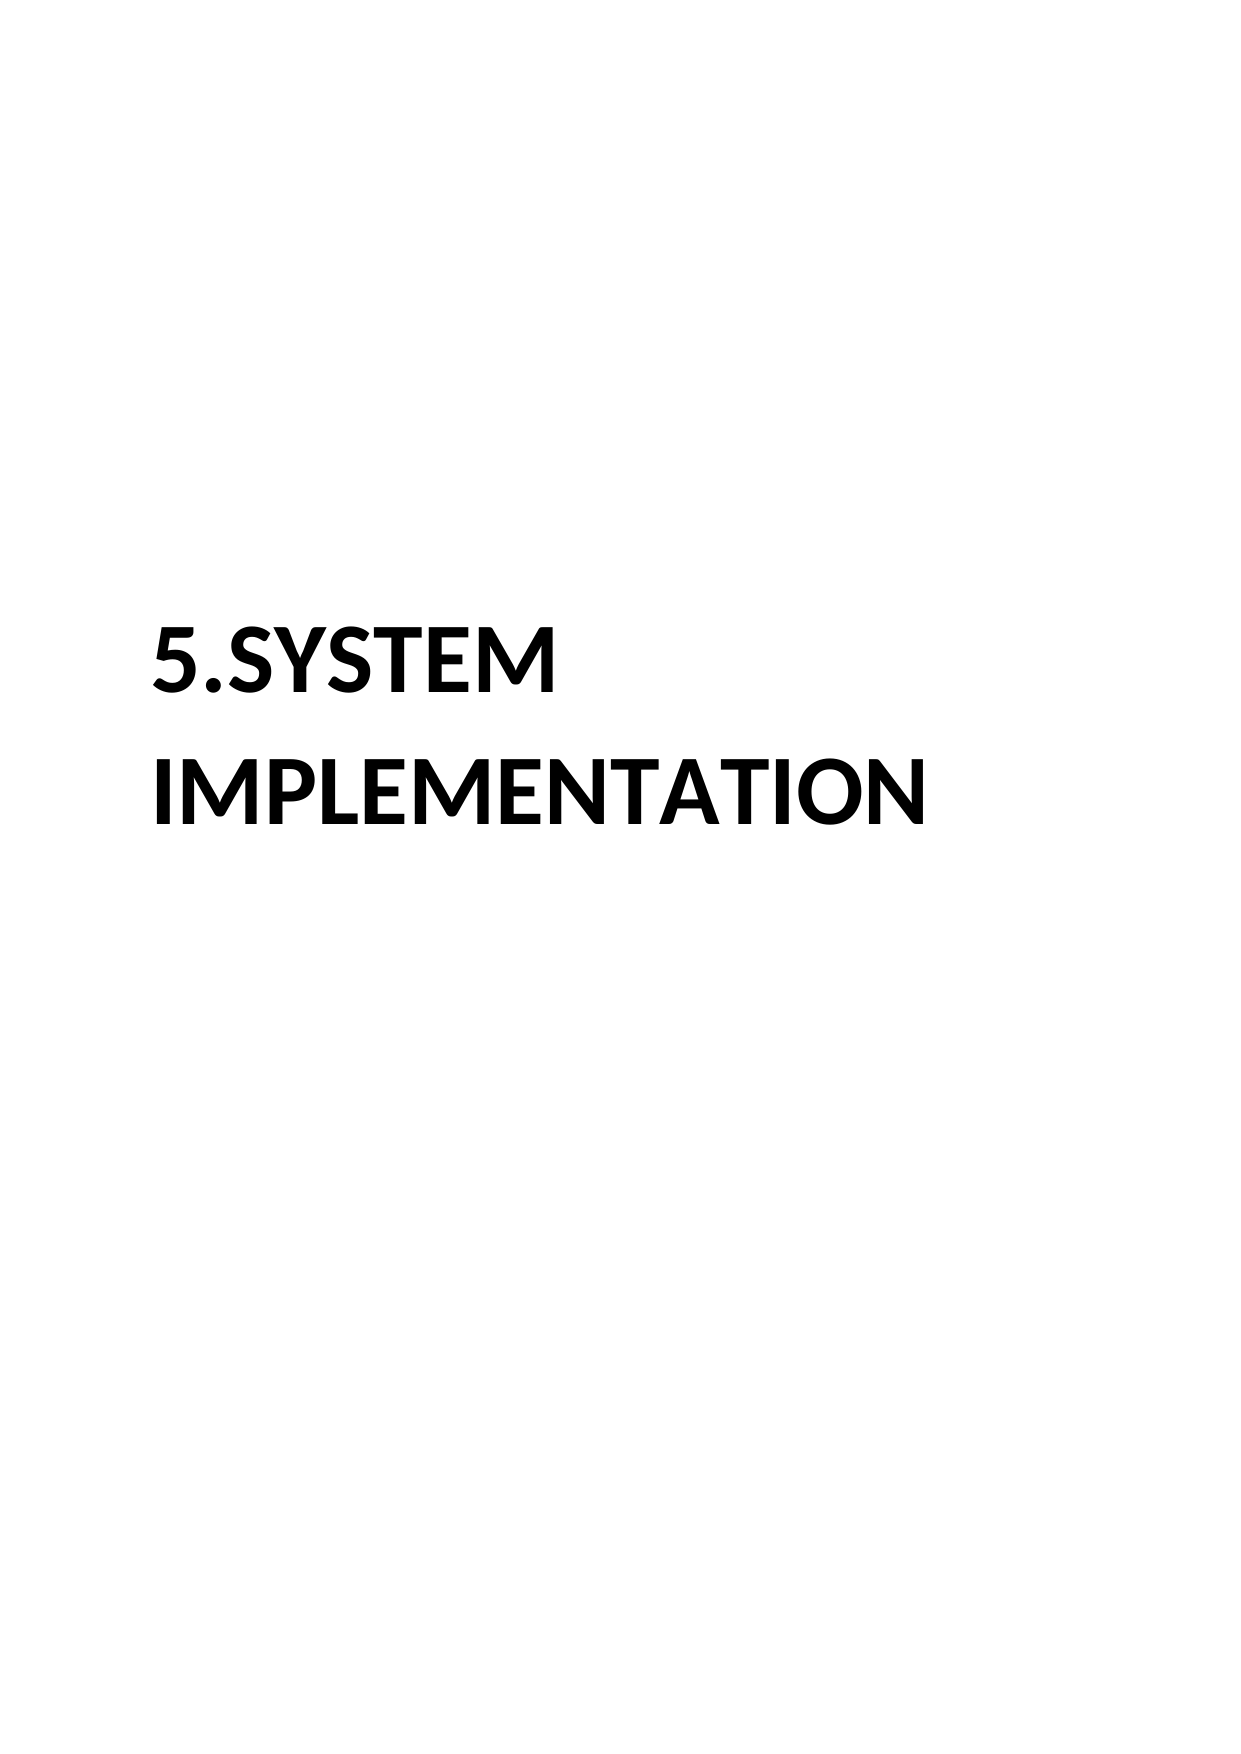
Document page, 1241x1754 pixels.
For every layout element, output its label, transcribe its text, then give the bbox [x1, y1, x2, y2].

text 5.SYSTEM IMPLEMENTATION [150, 595, 1090, 849]
